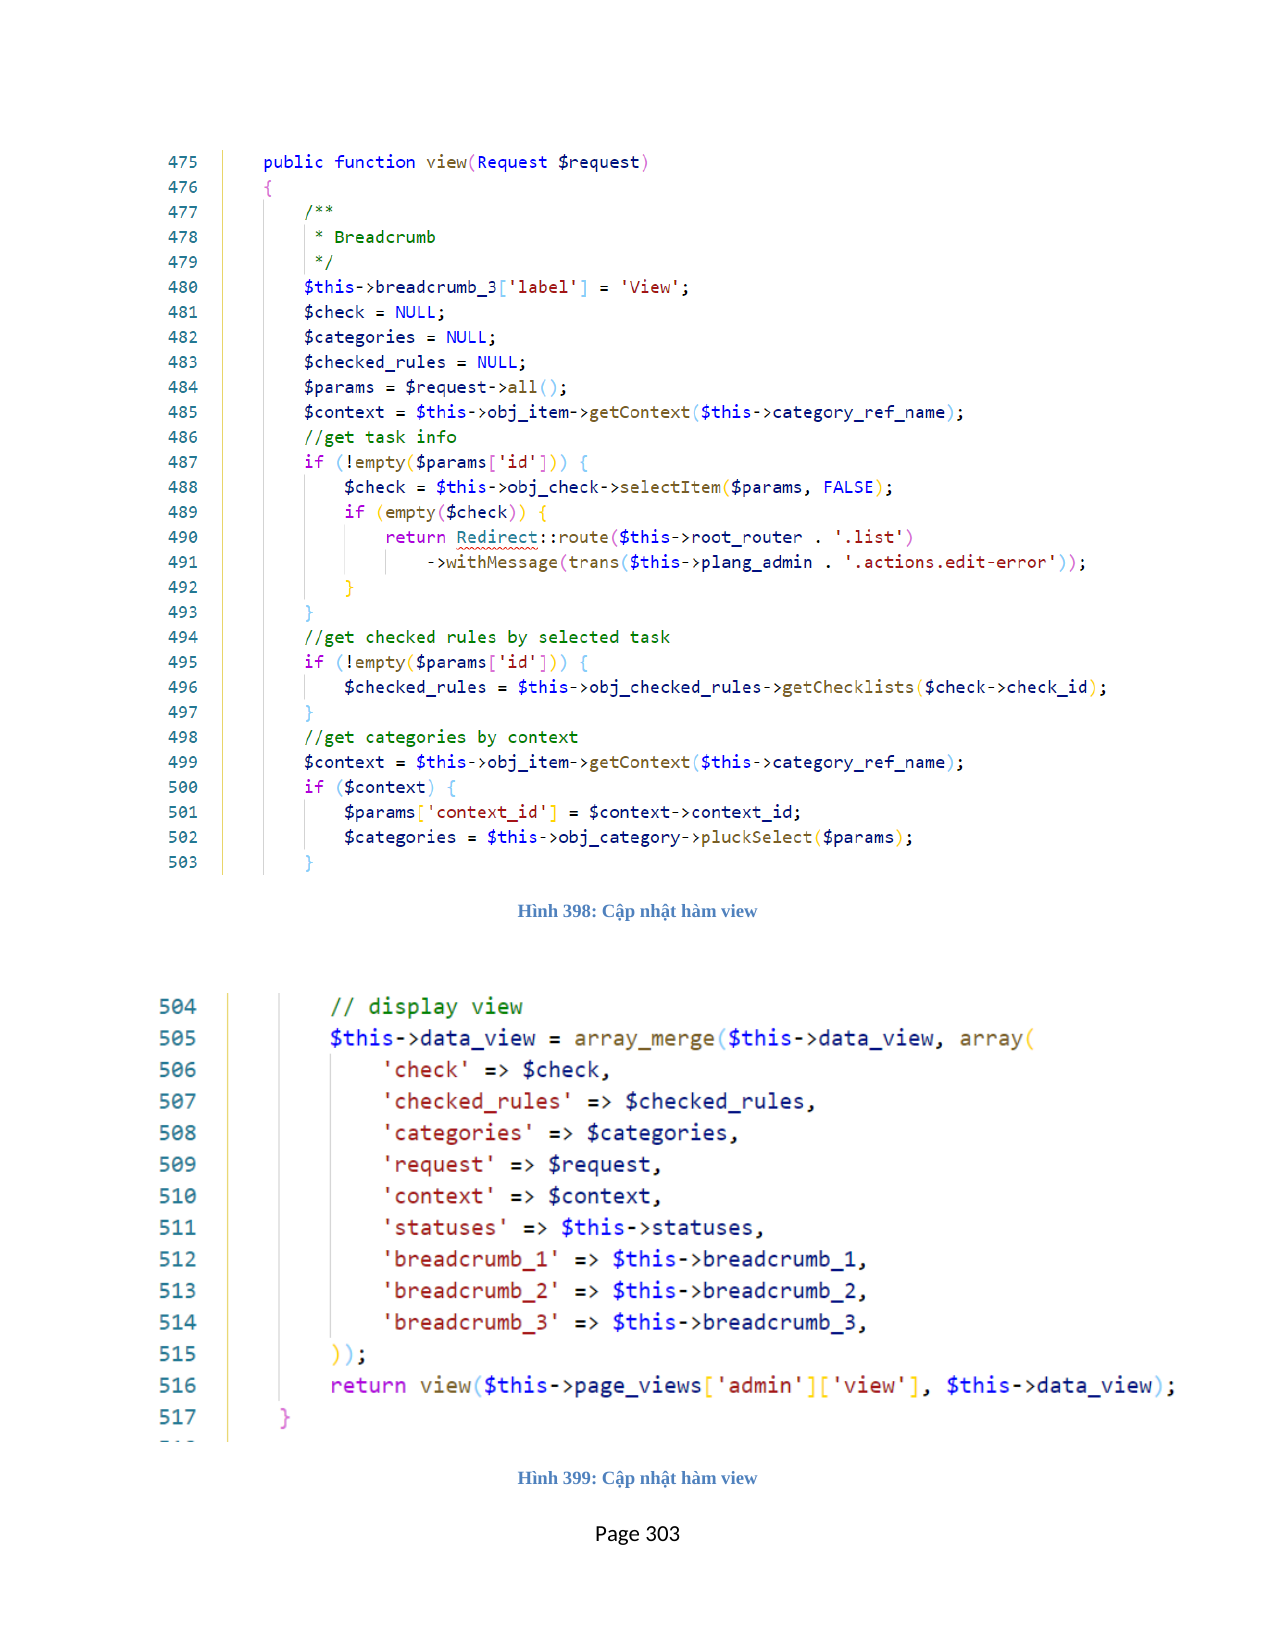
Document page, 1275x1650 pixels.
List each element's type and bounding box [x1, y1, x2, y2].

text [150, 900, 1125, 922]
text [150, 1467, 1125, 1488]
picture [157, 150, 1118, 875]
picture [150, 993, 1185, 1442]
